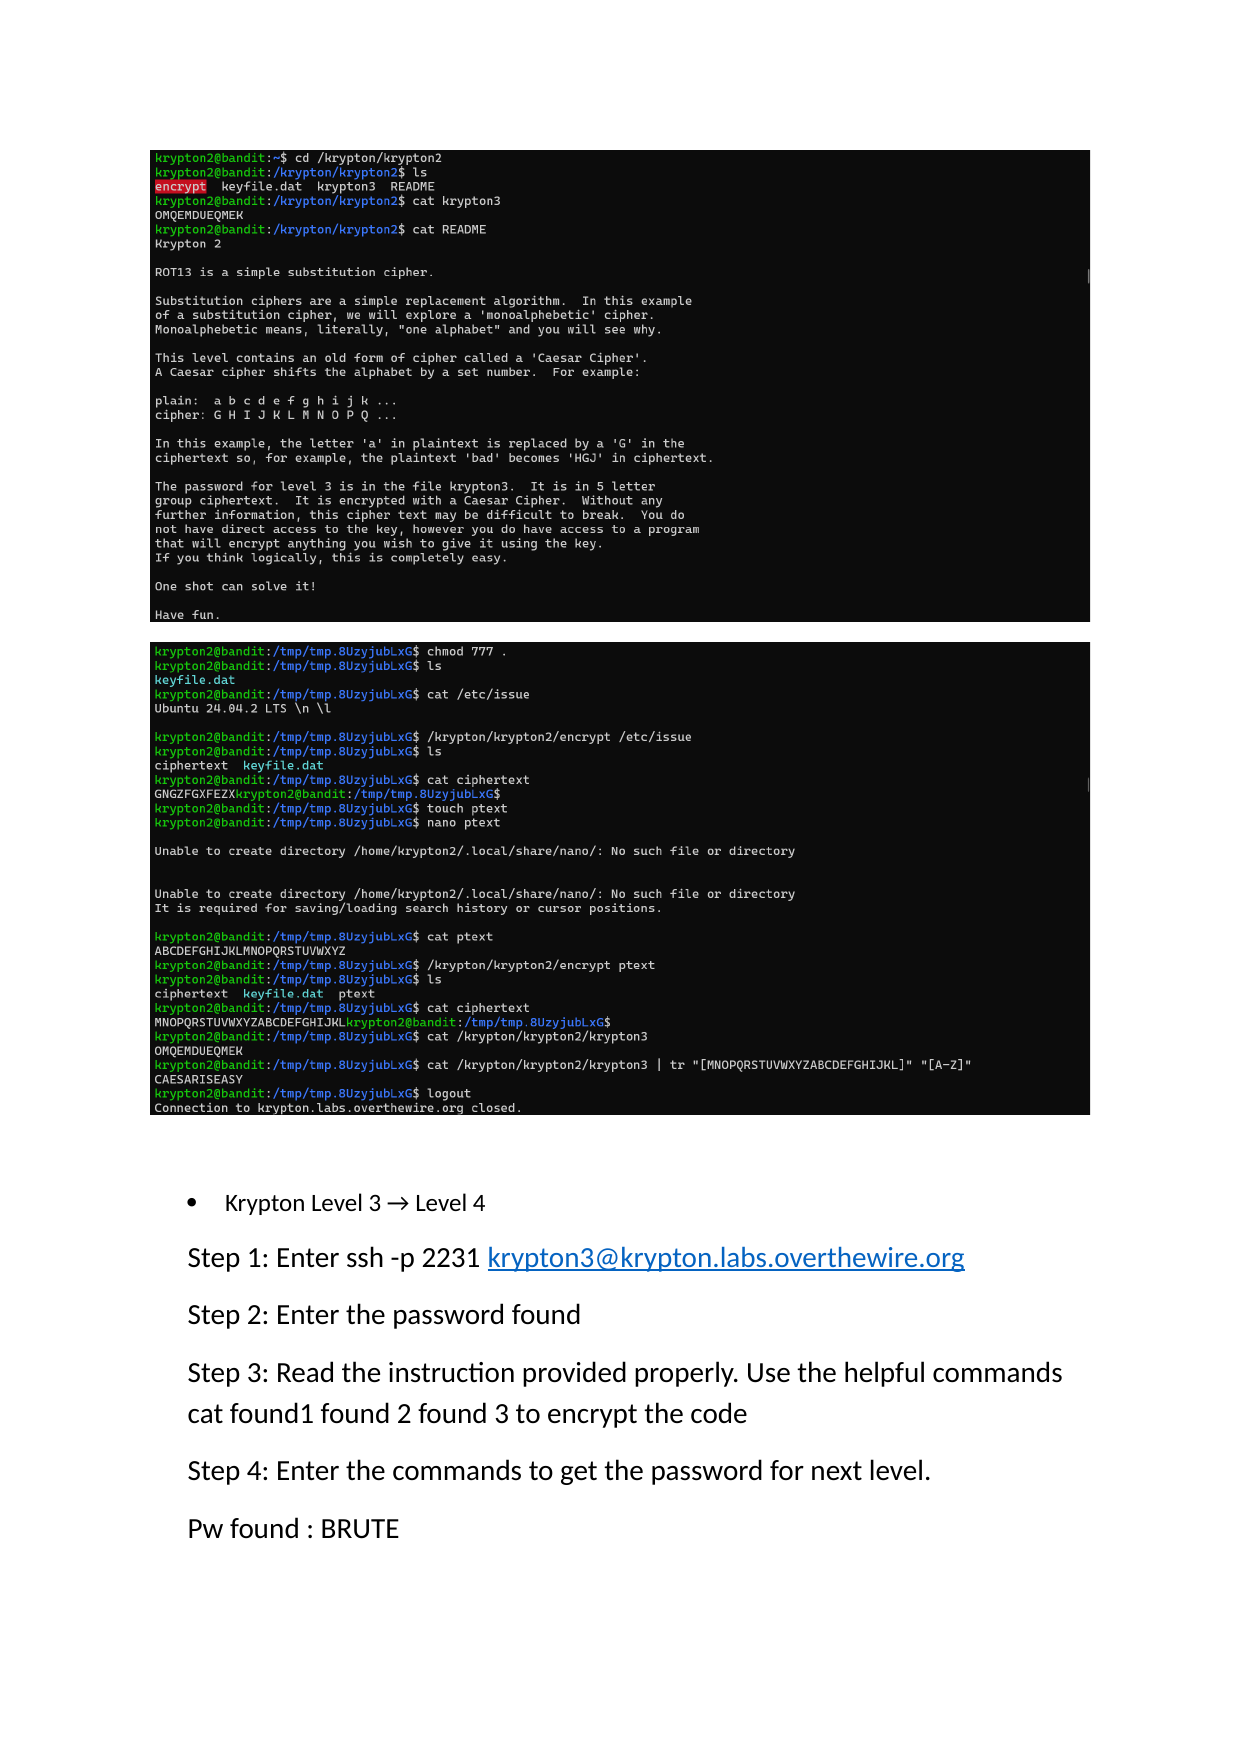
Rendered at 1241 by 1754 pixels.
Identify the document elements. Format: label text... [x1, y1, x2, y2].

text Step 3: Read the instruction provided properly. Use the helpful commands cat found1 found 2 found 3 to encrypt the code [187, 1354, 1090, 1430]
text Step 4: Enter the commands to get the password for next level. [187, 1452, 1090, 1488]
text Step 2: Enter the password found [187, 1296, 1090, 1332]
text Pw found : BRUTE [187, 1510, 1090, 1546]
picture [150, 642, 1091, 1115]
text Step 1: Enter ssh -p 2231 krypton3@krypton.labs.overthewire.org [187, 1239, 1090, 1274]
picture [150, 150, 1091, 622]
list Krypton Level 3 → Level 4 [187, 1187, 1090, 1217]
